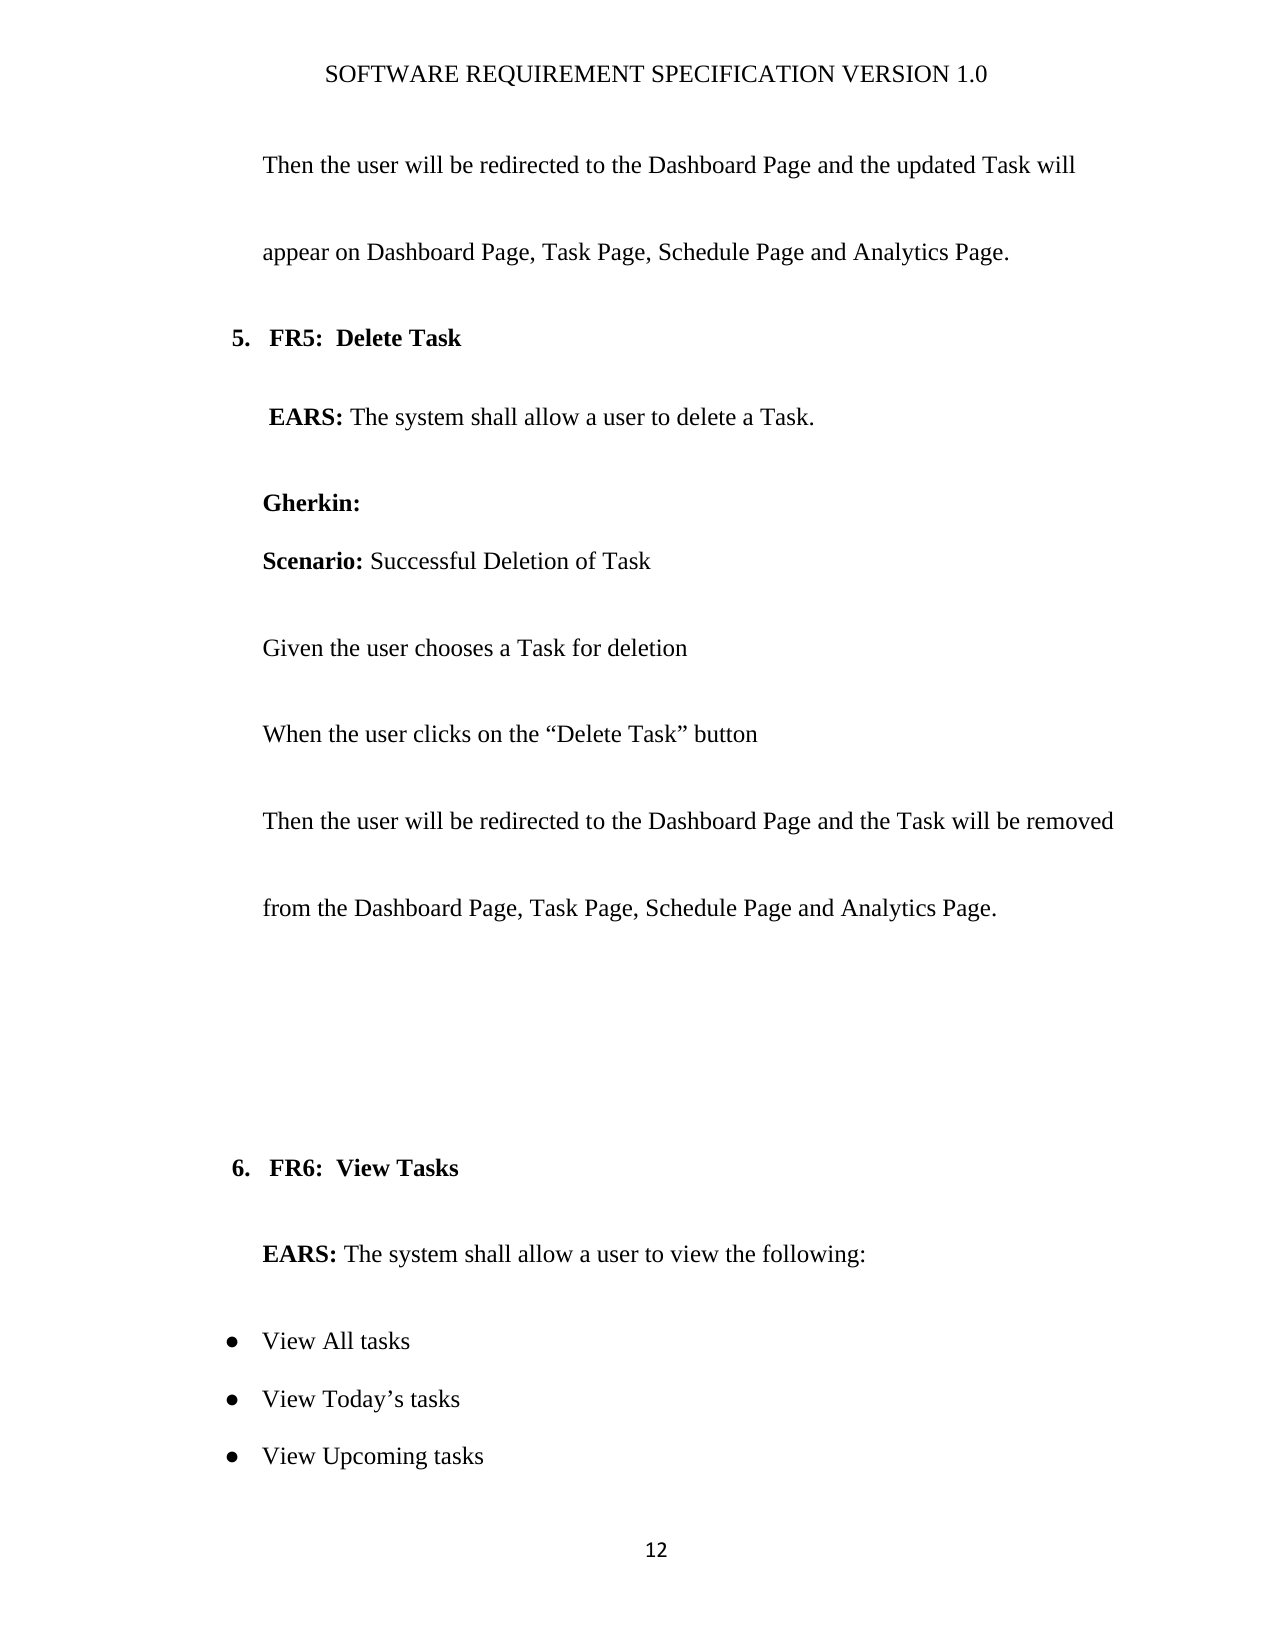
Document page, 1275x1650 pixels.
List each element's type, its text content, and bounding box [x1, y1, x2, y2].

list View Today’s tasks [224, 1384, 1125, 1412]
text Given the user chooses a Task for deletion [187, 633, 1125, 662]
text from the Dashboard Page, Task Page, Schedule Page and Analytics Page. [187, 893, 1125, 922]
text When the user clicks on the “Delete Task” button [187, 719, 1125, 748]
text Then the user will be redirected to the Dashboard Page and the Task will be removed [187, 806, 1125, 835]
text EARS: The system shall allow a user to view the following: [187, 1239, 1125, 1268]
list View Upcoming tasks [224, 1441, 1125, 1470]
subtitle FR5: Delete Task [232, 323, 1125, 352]
text Scenario: Successful Deletion of Task [187, 546, 1125, 575]
subtitle FR6: View Tasks [232, 1153, 1125, 1182]
text Gherkin: [187, 488, 1125, 517]
list View All tasks [224, 1326, 1125, 1355]
subtitle EARS: The system shall allow a user to delete a Task. [262, 402, 1125, 430]
text Then the user will be redirected to the Dashboard Page and the updated Task will [187, 150, 1125, 179]
text appear on Dashboard Page, Task Page, Schedule Page and Analytics Page. [187, 237, 1125, 265]
